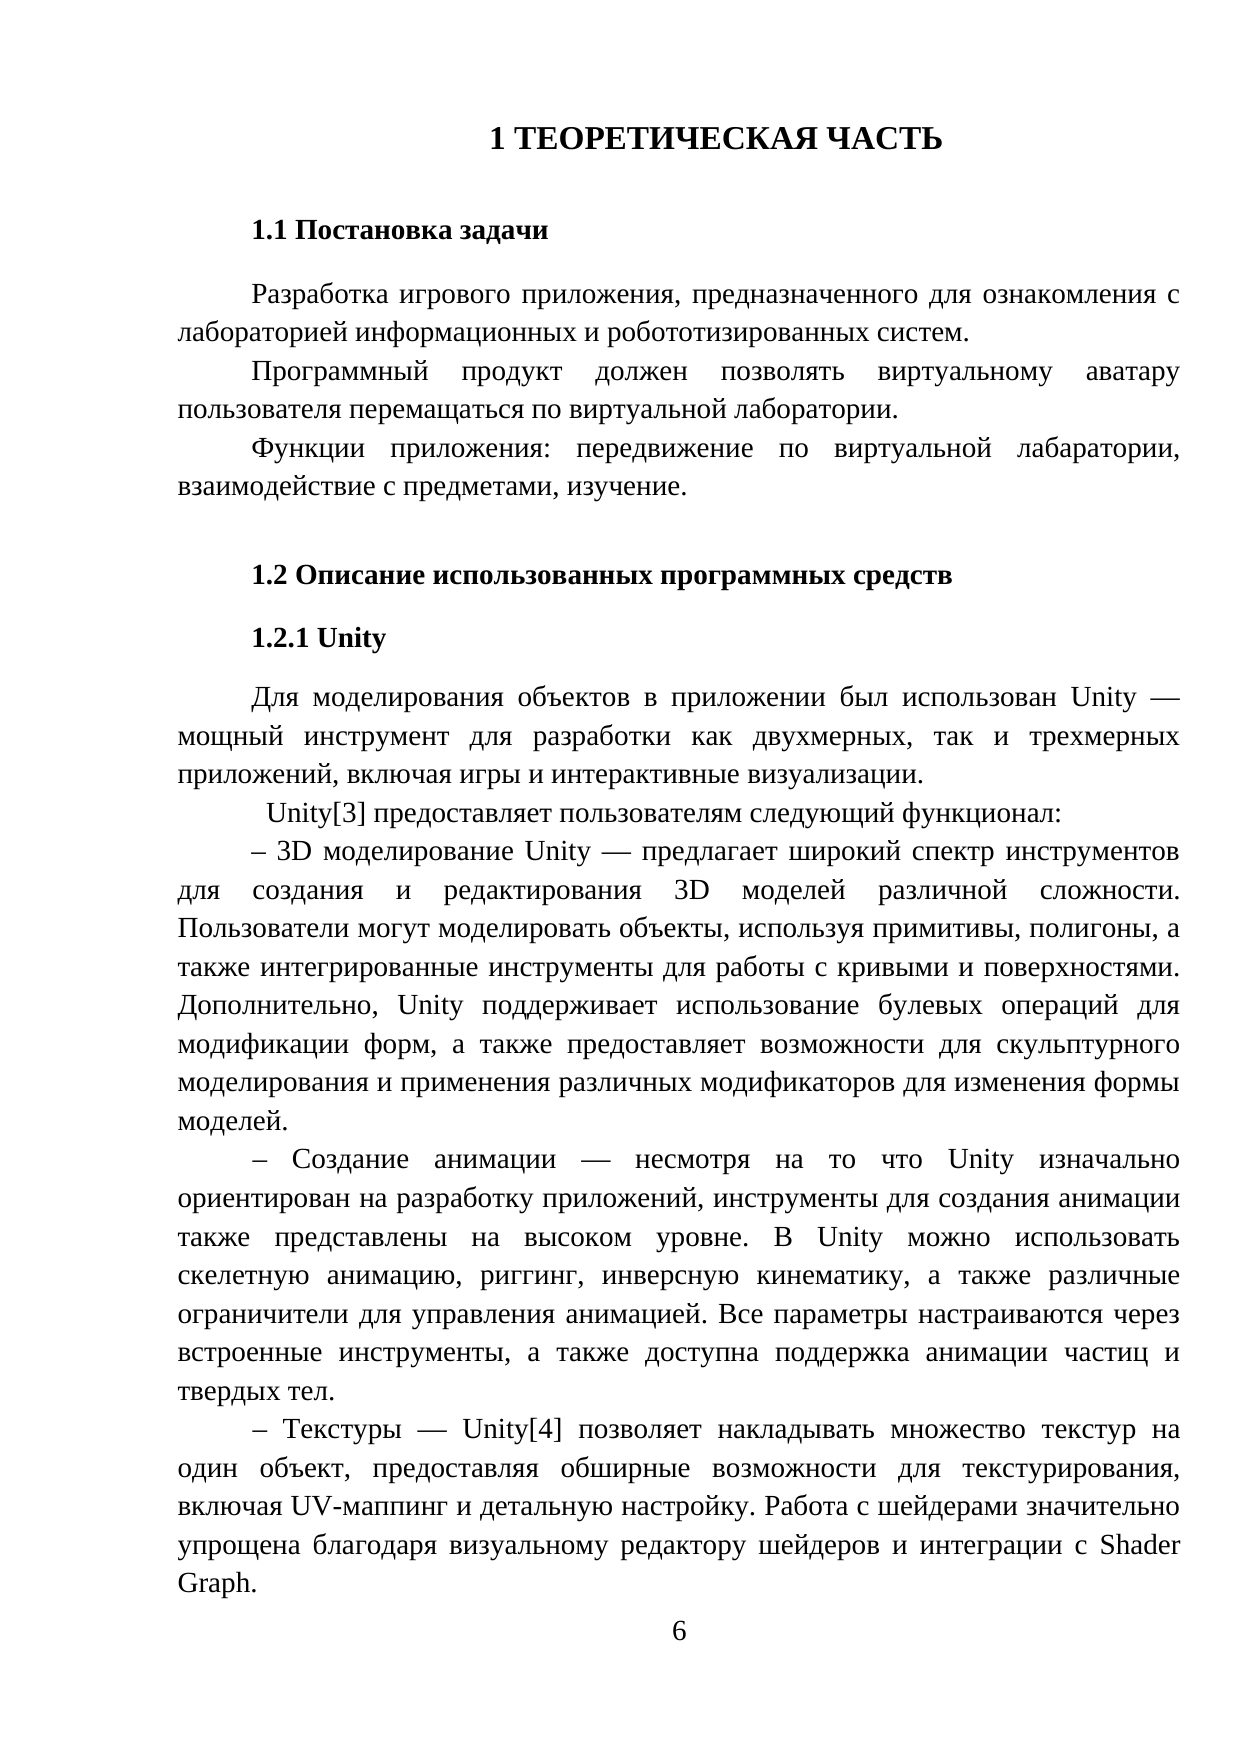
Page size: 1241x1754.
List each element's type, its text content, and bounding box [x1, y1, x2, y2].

text – Текстуры — Unity[4] позволяет накладывать множество текстур на один объект, предоставляя обширные возможности для текстурирования, включая UV-маппинг и детальную настройку. Работа с шейдерами значительно упрощена благодаря визуальному редактору шейдеров и интеграции с Shader Graph. [177, 1411, 1181, 1599]
subtitle 1.1 Постановка задачи [251, 212, 1181, 246]
text 1.2.1 Unity [177, 621, 1181, 654]
text Программный продукт должен позволять виртуальному аватару пользователя перемащаться по виртуальной лаборатории. [177, 353, 1181, 425]
text Функции приложения: передвижение по виртуальной лабаратории, взаимодействие с предметами, изучение. [177, 430, 1181, 502]
text 1 ТЕОРЕТИЧЕСКАЯ ЧАСТЬ [177, 118, 1181, 156]
text – 3D моделирование Unity — предлагает широкий спектр инструментов для создания и редактирования 3D моделей различной сложности. Пользователи могут моделировать объекты, используя примитивы, полигоны, а также интегрированные инструменты для работы с кривыми и поверхностями. Дополнительно, Unity поддерживает использование булевых операций для модификации форм, а также предоставляет возможности для скульптурного моделирования и применения различных модификаторов для изменения формы моделей. [177, 833, 1181, 1137]
text Для моделирования объектов в приложении был использован Unity — мощный инструмент для разработки как двухмерных, так и трехмерных приложений, включая игры и интерактивные визуализации. [177, 679, 1181, 790]
subtitle 1.2 Описание использованных программных средств [251, 557, 1181, 591]
text – Создание анимации — несмотря на то что Unity изначально ориентирован на разработку приложений, инструменты для создания анимации также представлены на высоком уровне. В Unity можно использовать скелетную анимацию, риггинг, инверсную кинематику, а также различные ограничители для управления анимацией. Все параметры настраиваются через встроенные инструменты, а также доступна поддержка анимации частиц и твердых тел. [177, 1142, 1181, 1406]
text Unity[3] предоставляет пользователям следующий функционал: [177, 795, 1181, 828]
text Разработка игрового приложения, предназначенного для ознакомления с лабораторией информационных и робототизированных систем. [177, 276, 1181, 348]
